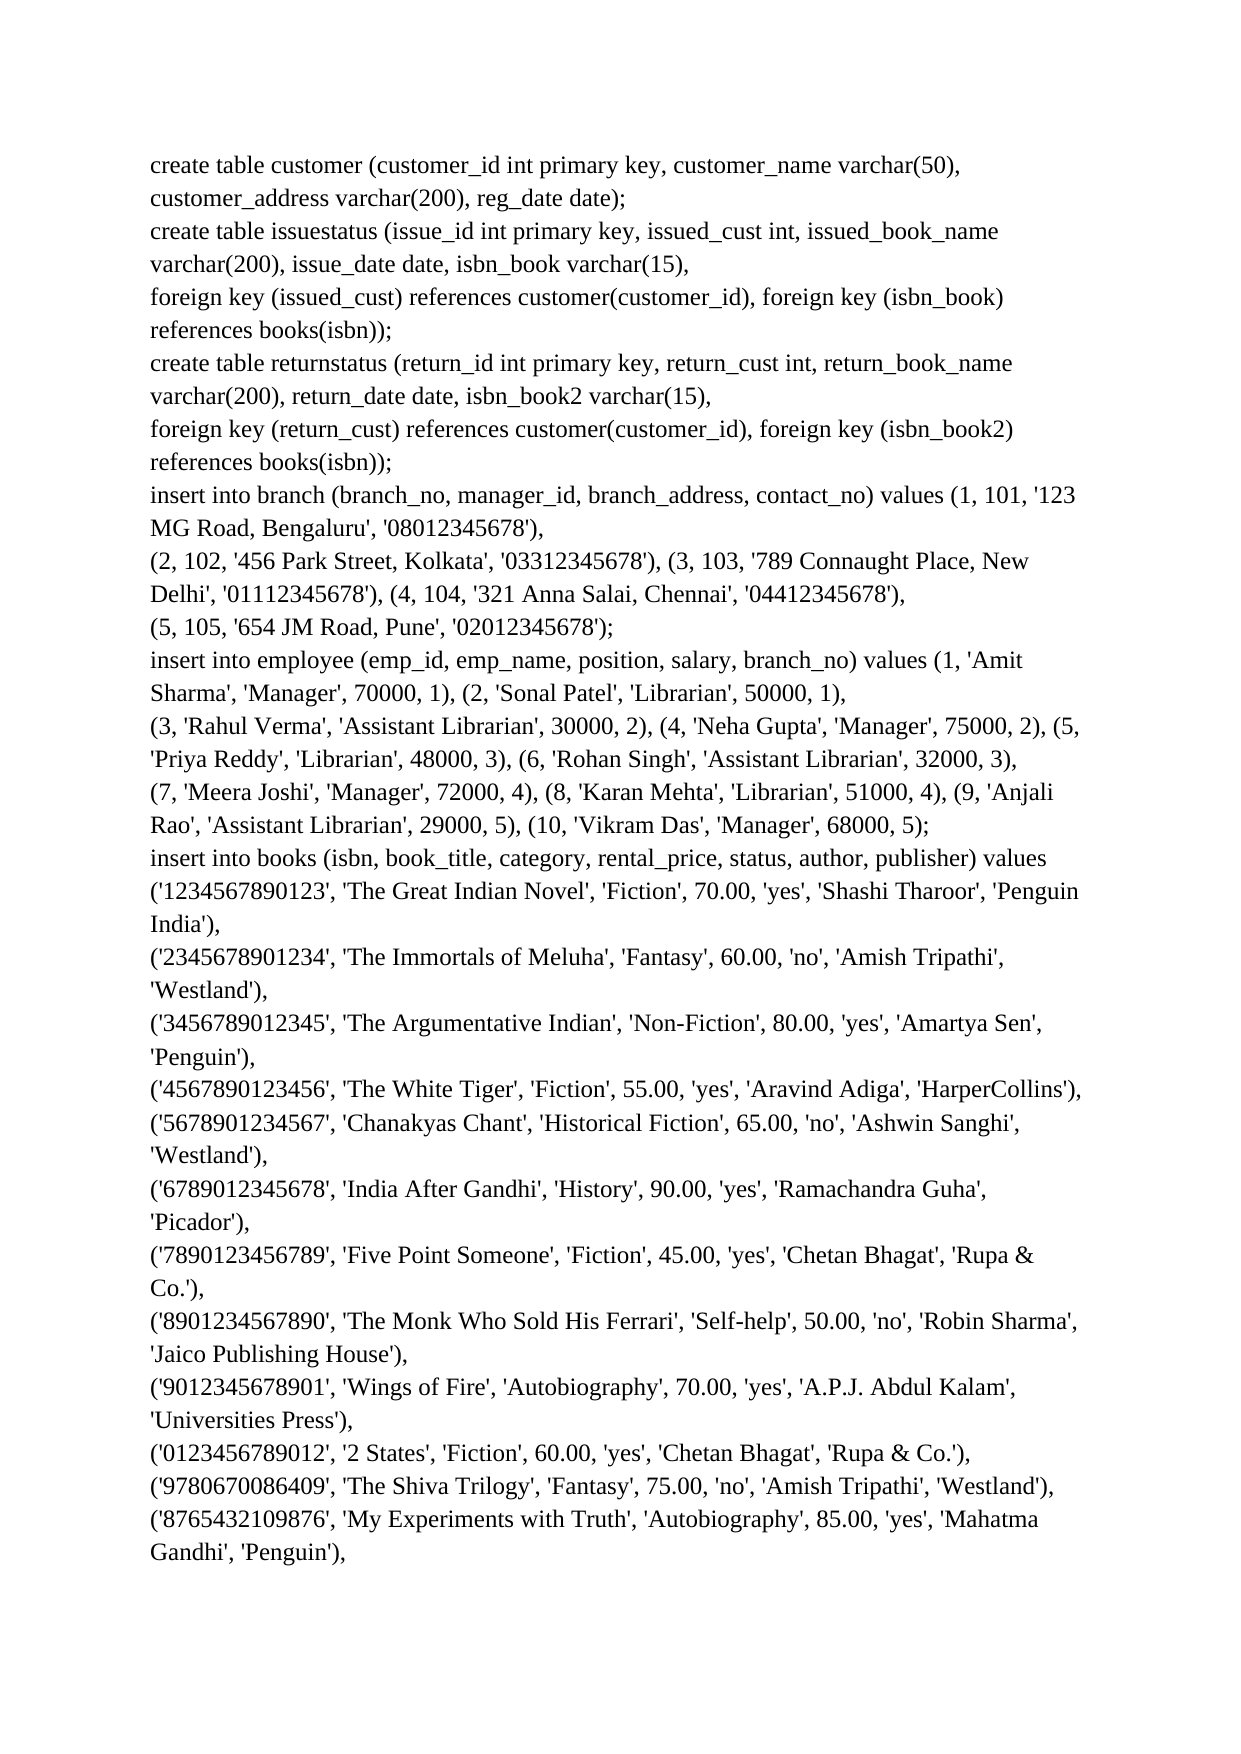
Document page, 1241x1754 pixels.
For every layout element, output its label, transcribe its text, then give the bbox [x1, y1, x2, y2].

text insert into branch (branch_no, manager_id, branch_address, contact_no) values (1, 101, '123 MG Road, Bengaluru', '08012345678'), [150, 480, 1090, 542]
text (7, 'Meera Joshi', 'Manager', 72000, 4), (8, 'Karan Mehta', 'Librarian', 51000, 4), (9, 'Anjali Rao', 'Assistant Librarian', 29000, 5), (10, 'Vikram Das', 'Manager', 68000, 5); [150, 777, 1090, 839]
text ('1234567890123', 'The Great Indian Novel', 'Fiction', 70.00, 'yes', 'Shashi Tharoor', 'Penguin India'), [150, 876, 1090, 938]
text create table returnstatus (return_id int primary key, return_cust int, return_book_name varchar(200), return_date date, isbn_book2 varchar(15), [150, 348, 1090, 410]
text ('9012345678901', 'Wings of Fire', 'Autobiography', 70.00, 'yes', 'A.P.J. Abdul Kalam', 'Universities Press'), [150, 1372, 1090, 1433]
text foreign key (return_cust) references customer(customer_id), foreign key (isbn_book2) references books(isbn)); [150, 414, 1090, 476]
text insert into books (isbn, book_title, category, rental_price, status, author, publisher) values [150, 843, 1090, 872]
text ('4567890123456', 'The White Tiger', 'Fiction', 55.00, 'yes', 'Aravind Adiga', 'HarperCollins'), [150, 1074, 1090, 1103]
text ('6789012345678', 'India After Gandhi', 'History', 90.00, 'yes', 'Ramachandra Guha', 'Picador'), [150, 1174, 1090, 1235]
text insert into employee (emp_id, emp_name, position, salary, branch_no) values (1, 'Amit Sharma', 'Manager', 70000, 1), (2, 'Sonal Patel', 'Librarian', 50000, 1), [150, 645, 1090, 707]
text ('8901234567890', 'The Monk Who Sold His Ferrari', 'Self-help', 50.00, 'no', 'Robin Sharma', 'Jaico Publishing House'), [150, 1306, 1090, 1367]
text ('3456789012345', 'The Argumentative Indian', 'Non-Fiction', 80.00, 'yes', 'Amartya Sen', 'Penguin'), [150, 1008, 1090, 1070]
text (3, 'Rahul Verma', 'Assistant Librarian', 30000, 2), (4, 'Neha Gupta', 'Manager', 75000, 2), (5, 'Priya Reddy', 'Librarian', 48000, 3), (6, 'Rohan Singh', 'Assistant Librarian', 32000, 3), [150, 711, 1090, 773]
text foreign key (issued_cust) references customer(customer_id), foreign key (isbn_book) references books(isbn)); [150, 282, 1090, 344]
text ('2345678901234', 'The Immortals of Meluha', 'Fantasy', 60.00, 'no', 'Amish Tripathi', 'Westland'), [150, 942, 1090, 1004]
text ('5678901234567', 'Chanakyas Chant', 'Historical Fiction', 65.00, 'no', 'Ashwin Sanghi', 'Westland'), [150, 1108, 1090, 1169]
text ('0123456789012', '2 States', 'Fiction', 60.00, 'yes', 'Chetan Bhagat', 'Rupa & Co.'), [150, 1438, 1090, 1467]
text ('8765432109876', 'My Experiments with Truth', 'Autobiography', 85.00, 'yes', 'Mahatma Gandhi', 'Penguin'), [150, 1504, 1090, 1566]
text create table issuestatus (issue_id int primary key, issued_cust int, issued_book_name varchar(200), issue_date date, isbn_book varchar(15), [150, 216, 1090, 278]
text create table customer (customer_id int primary key, customer_name varchar(50), customer_address varchar(200), reg_date date); [150, 150, 1090, 212]
text (2, 102, '456 Park Street, Kolkata', '03312345678'), (3, 103, '789 Connaught Place, New Delhi', '01112345678'), (4, 104, '321 Anna Salai, Chennai', '04412345678'), [150, 546, 1090, 608]
text ('7890123456789', 'Five Point Someone', 'Fiction', 45.00, 'yes', 'Chetan Bhagat', 'Rupa & Co.'), [150, 1240, 1090, 1301]
text (5, 105, '654 JM Road, Pune', '02012345678'); [150, 612, 1090, 641]
text ('9780670086409', 'The Shiva Trilogy', 'Fantasy', 75.00, 'no', 'Amish Tripathi', 'Westland'), [150, 1471, 1090, 1499]
